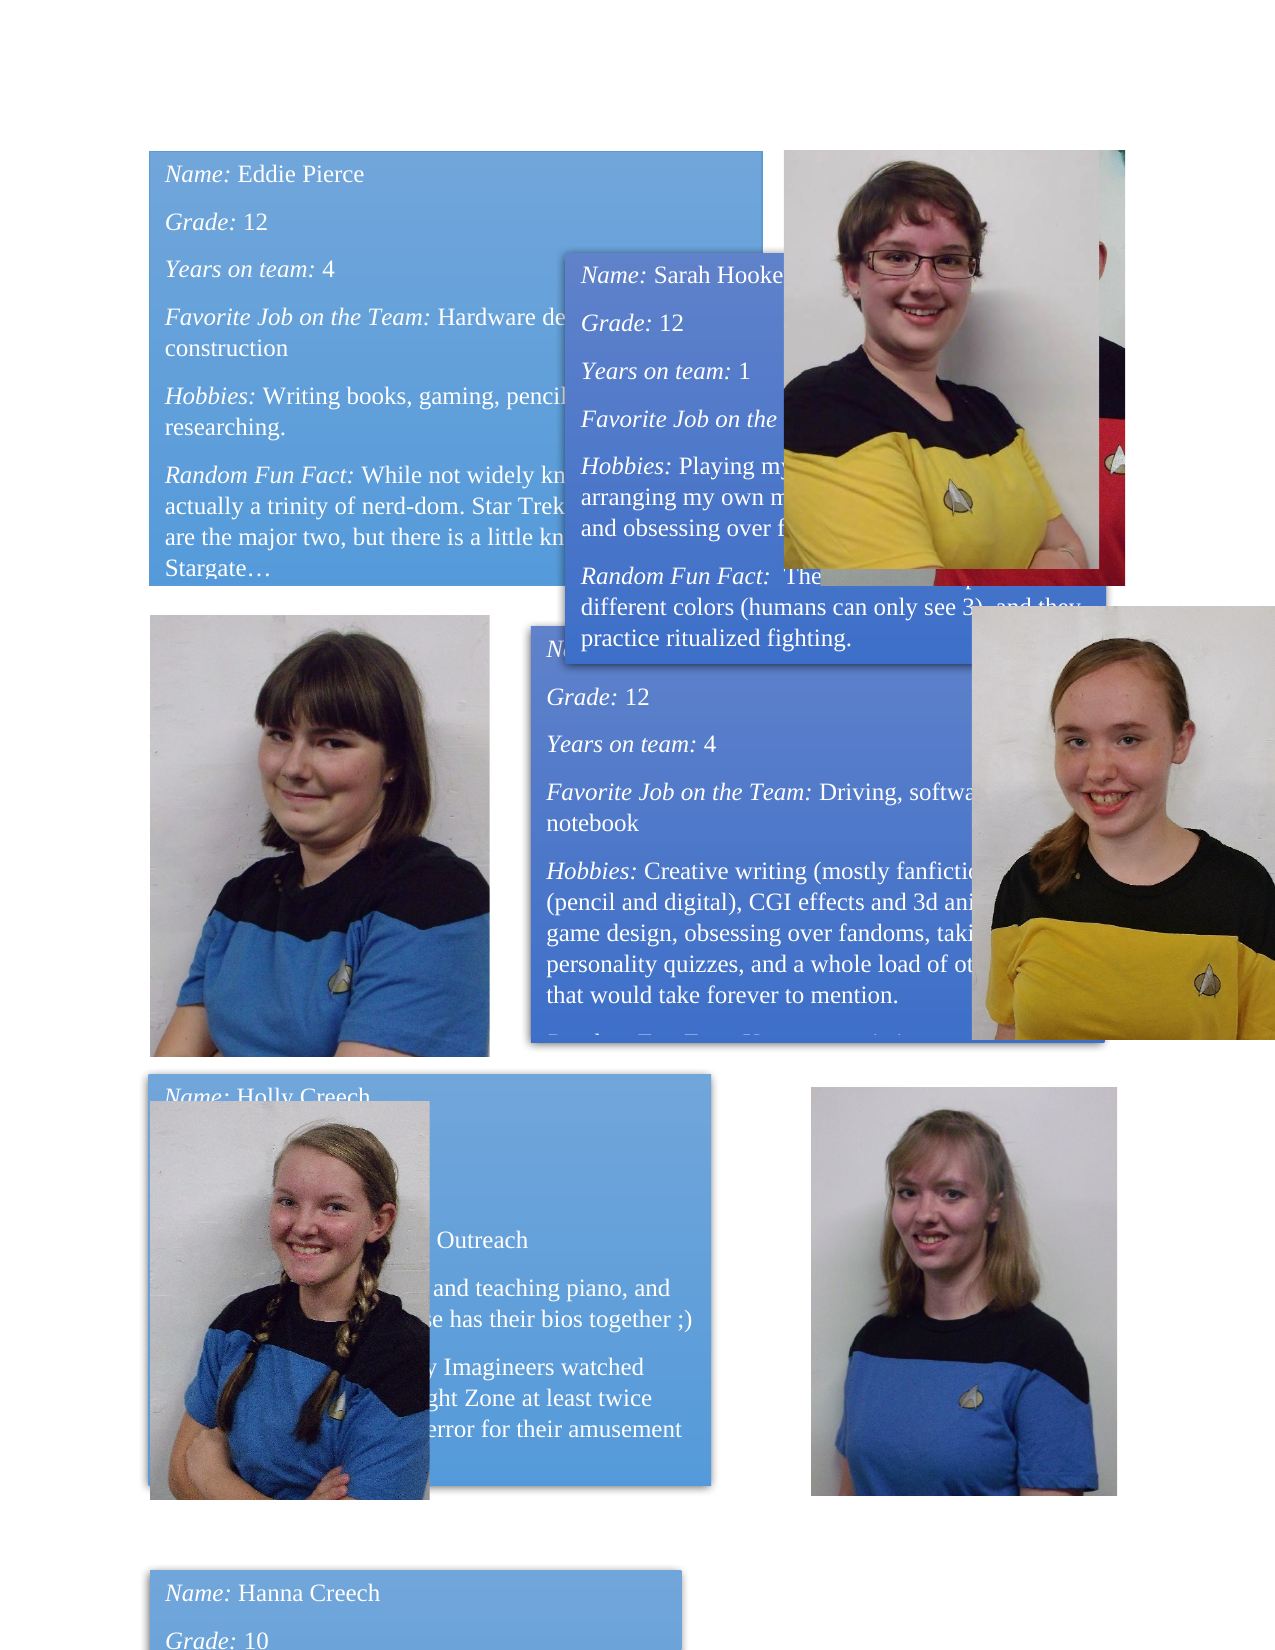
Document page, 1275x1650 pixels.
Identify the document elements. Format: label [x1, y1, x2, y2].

picture [783, 150, 1125, 586]
picture [150, 1101, 430, 1500]
picture [150, 615, 490, 1057]
picture [811, 1087, 1118, 1496]
picture [971, 606, 1275, 1040]
